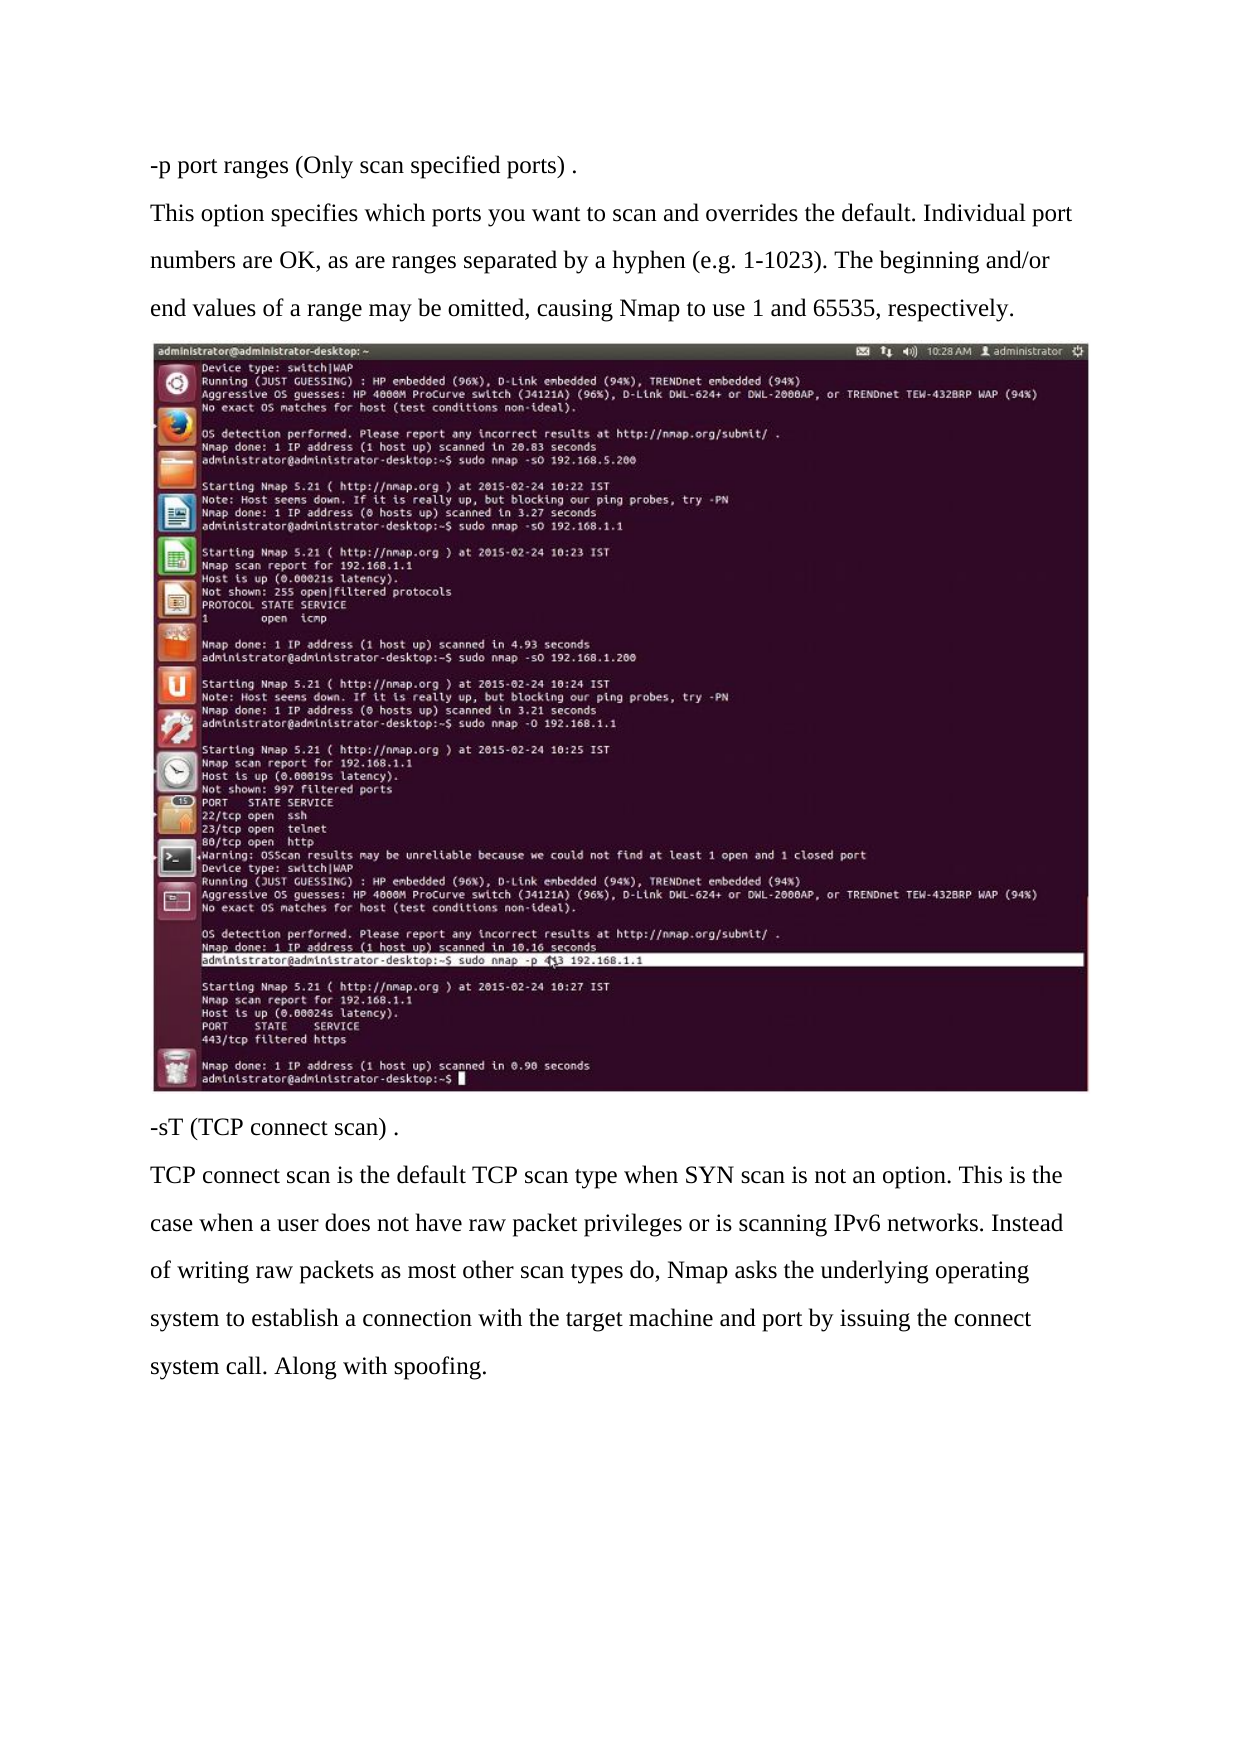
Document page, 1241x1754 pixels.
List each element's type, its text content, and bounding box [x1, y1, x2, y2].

text end values of a range may be omitted, causing Nmap to use 1 and 65535, respectively. [150, 293, 1090, 322]
text TCP connect scan is the default TCP scan type when SYN scan is not an option. This is the [150, 1160, 1090, 1189]
text of writing raw packets as most other scan types do, Nmap asks the underlying operating [150, 1256, 1090, 1284]
text system call. Along with spoofing. [150, 1351, 1090, 1380]
text -sT (TCP connect scan) . [150, 1112, 1090, 1141]
picture [150, 340, 1091, 1094]
text -p port ranges (Only scan specified ports) . [150, 150, 1090, 179]
text This option specifies which ports you want to scan and overrides the default. Individual port [150, 198, 1090, 226]
text system to establish a connection with the target machine and port by issuing the connect [150, 1303, 1090, 1332]
text case when a user does not have raw packet privileges or is scanning IPv6 networks. Instead [150, 1208, 1090, 1237]
text numbers are OK, as are ranges separated by a hyphen (e.g. 1-1023). The beginning and/or [150, 245, 1090, 274]
